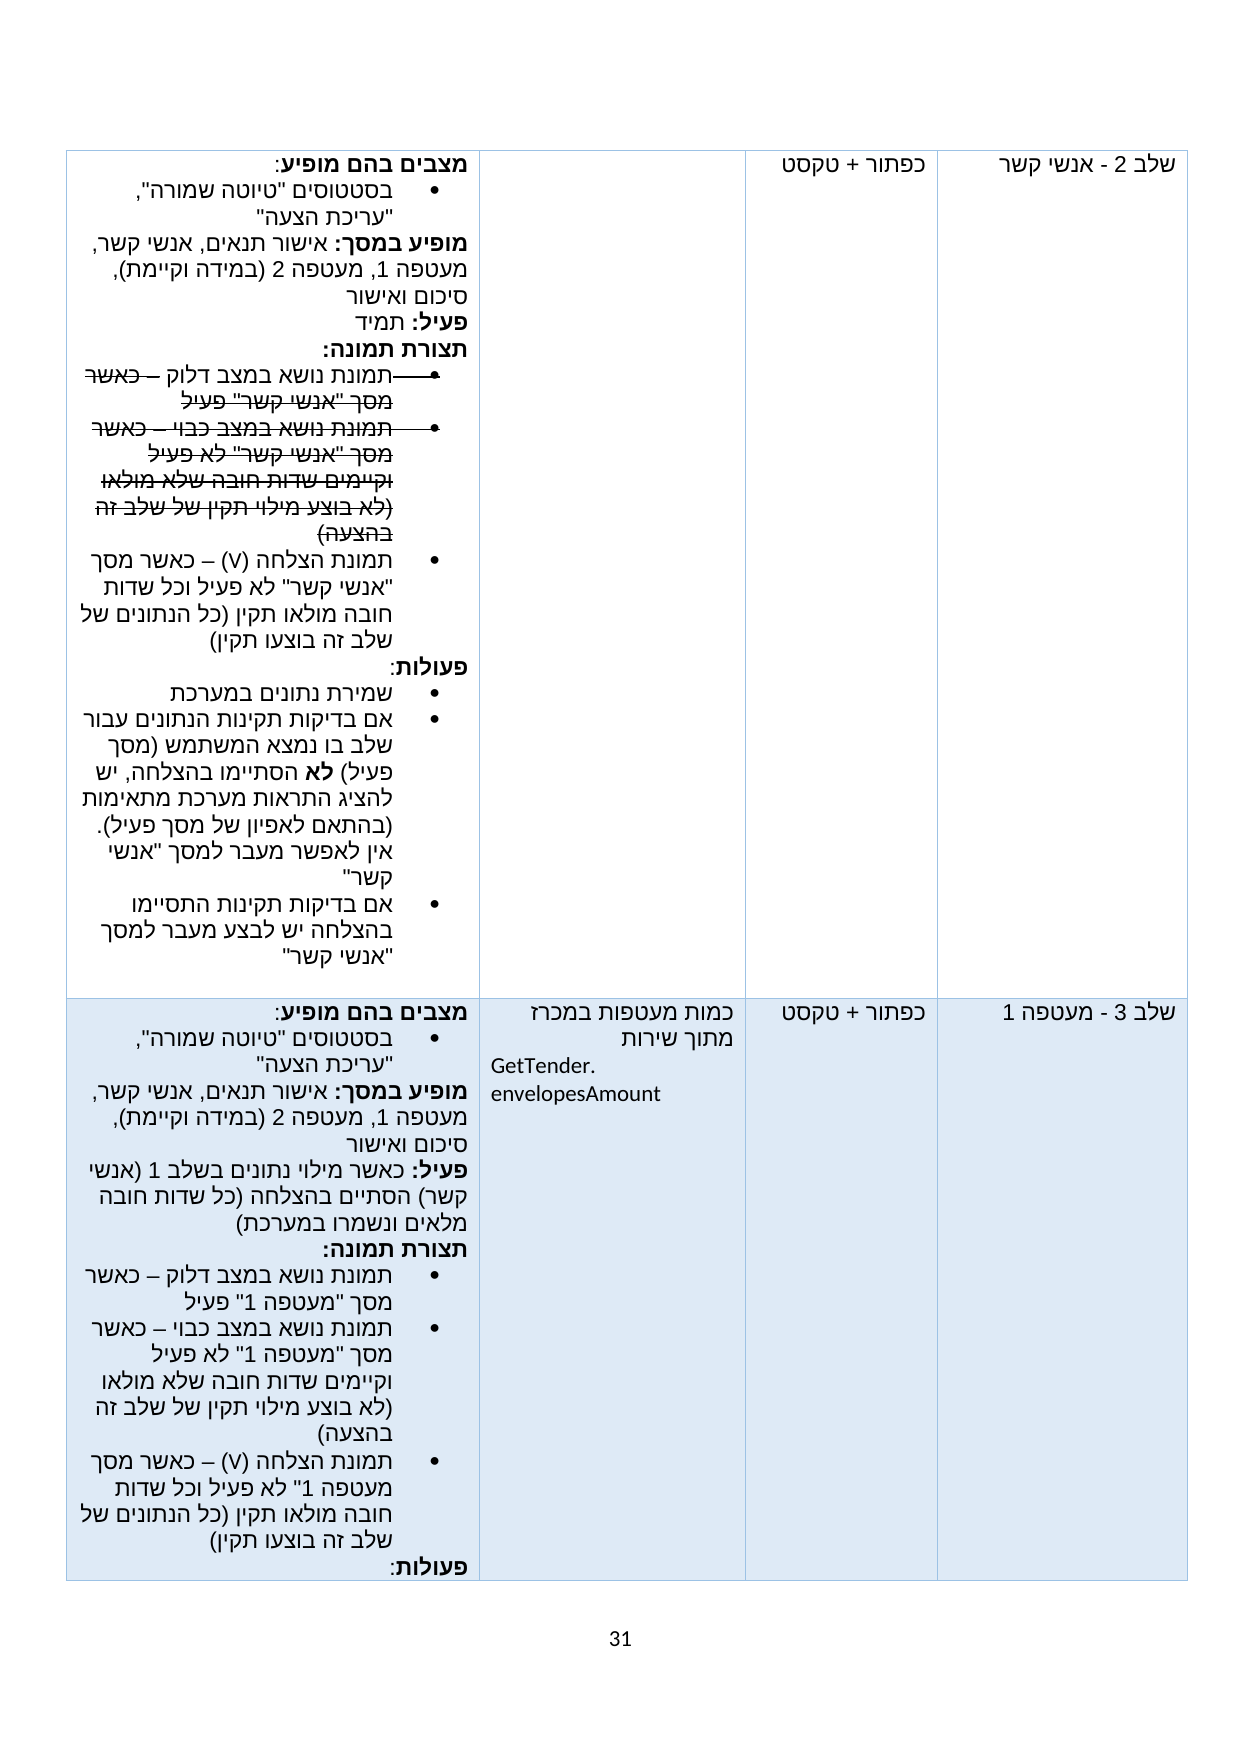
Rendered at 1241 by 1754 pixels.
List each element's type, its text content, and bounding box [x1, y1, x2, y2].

table_cell שלב 2 - אנשי קשר [938, 151, 1187, 998]
table_cell מצבים בהם מופיע: בסטטוסים "טיוטה שמורה", "עריכת הצעה" מופיע במסך: אישור תנאים, אנשי קשר, מעטפה 1, מעטפה 2 (במידה וקיימת), סיכום ואישור פעיל: תמיד תצורת תמונה: תמונת נושא במצב דלוק – כאשר מסך "אנשי קשר" פעיל תמונת נושא במצב כבוי – כאשר מסך "אנשי קשר" לא פעיל וקיימים שדות חובה שלא מולאו (לא בוצע מילוי תקין של שלב זה בהצעה) תמונת הצלחה (V) – כאשר מסך "אנשי קשר" לא פעיל וכל שדות חובה מולאו תקין (כל הנתונים של שלב זה בוצעו תקין) פעולות: שמירת נתונים במערכת אם בדיקות תקינות הנתונים עבור שלב בו נמצא המשתמש (מסך פעיל) לא הסתיימו בהצלחה, יש להציג התראות מערכת מתאימות (בהתאם לאפיון של מסך פעיל). אין לאפשר מעבר למסך "אנשי קשר" אם בדיקות תקינות התסיימו בהצלחה יש לבצע מעבר למסך "אנשי קשר" [67, 151, 479, 998]
table_cell כפתור + טקסט [746, 999, 937, 1580]
table_cell [480, 151, 745, 998]
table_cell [480, 999, 745, 1580]
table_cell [67, 999, 479, 1580]
table_cell כפתור + טקסט [746, 151, 937, 998]
table_cell שלב 3 - מעטפה 1 [938, 999, 1187, 1580]
